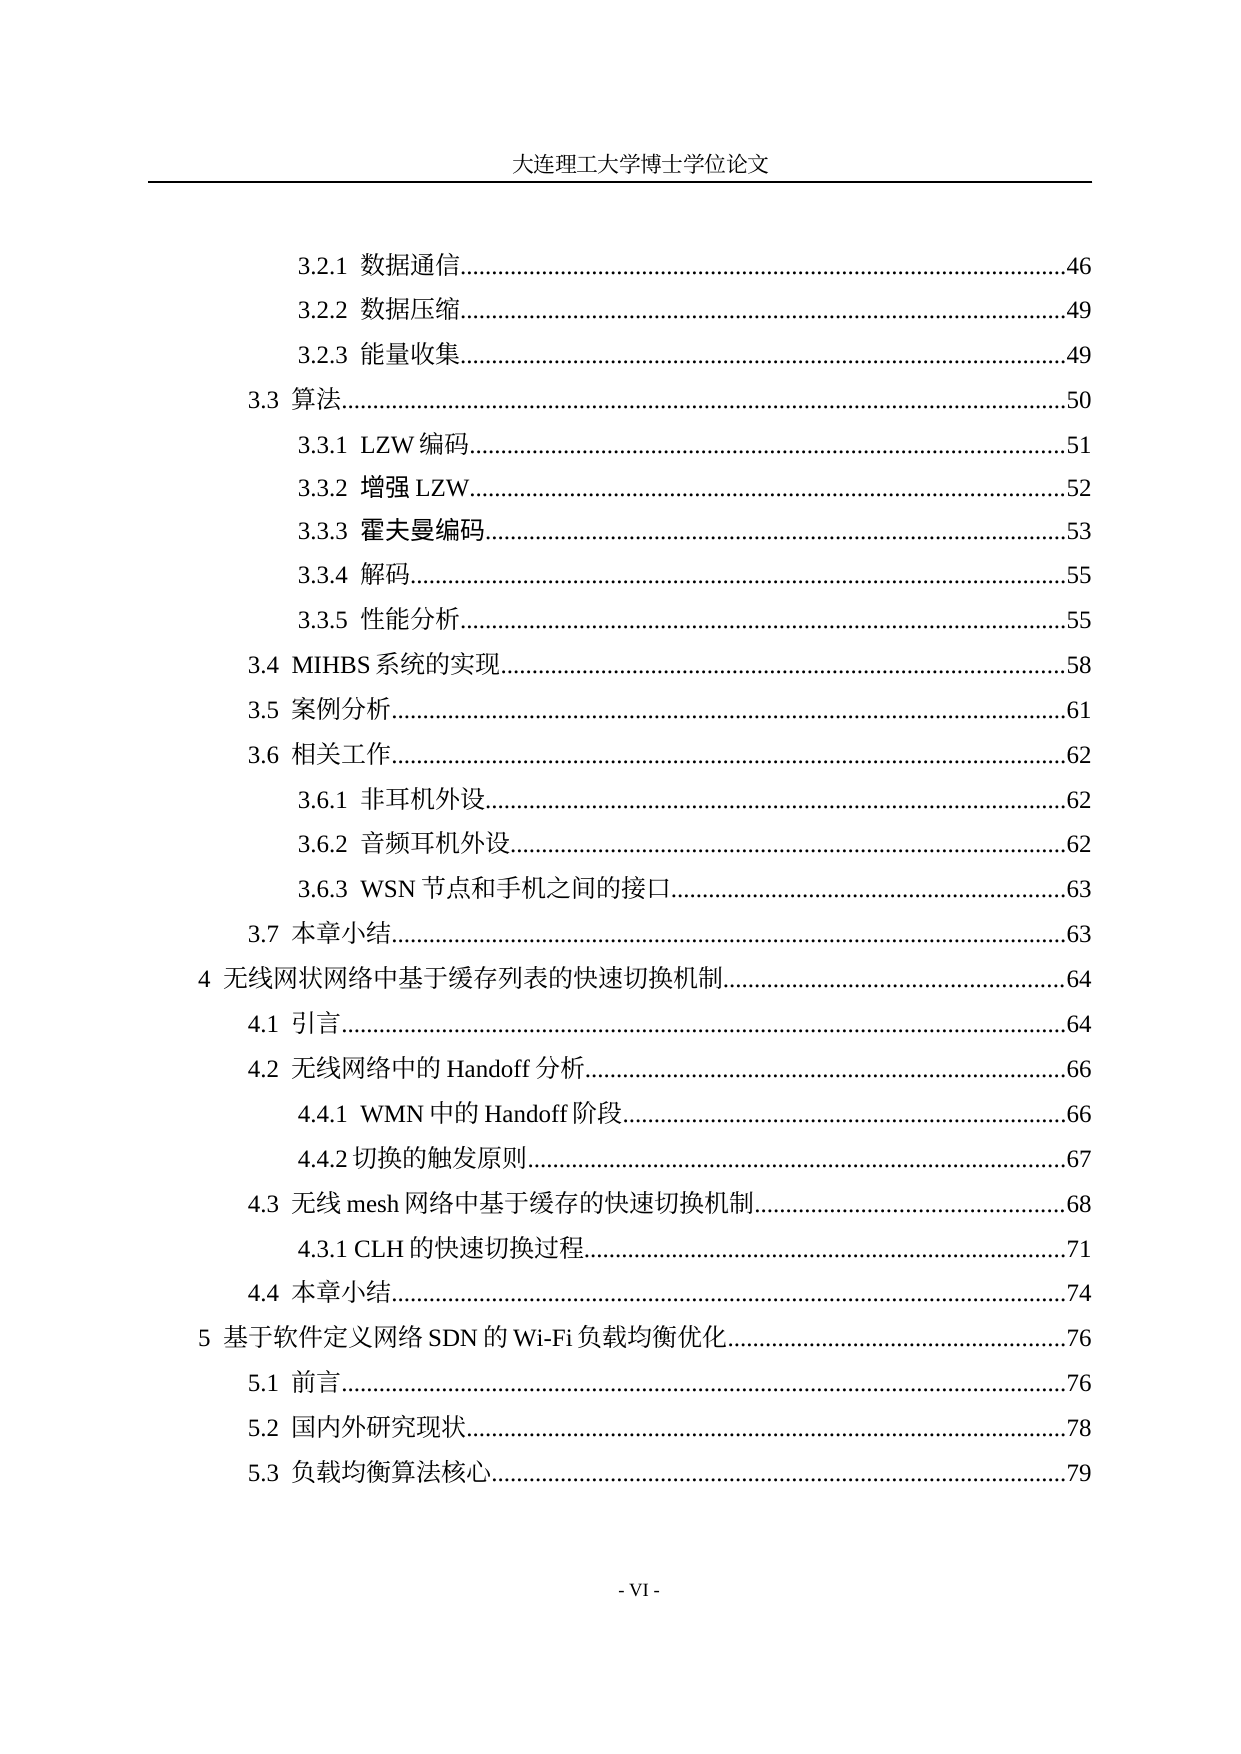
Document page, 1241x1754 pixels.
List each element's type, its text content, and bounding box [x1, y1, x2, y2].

text 3.4 MIHBS系统的实现 58 [198, 644, 1092, 681]
text 3.7 本章小结 63 [198, 914, 1092, 950]
text 4.4.2切换的触发原则 67 [248, 1138, 1092, 1174]
text 5.1 前言 76 [198, 1363, 1092, 1399]
text 3.6 相关工作 62 [198, 734, 1092, 770]
text 3.3.3 霍夫曼编码 53 [248, 512, 1092, 546]
text 3.3.2 增强LZW 52 [248, 470, 1092, 504]
text 3.3.4 解码 55 [248, 555, 1092, 591]
text 4.4.1 WMN中的Handoff阶段 66 [248, 1093, 1092, 1129]
text 3.3 算法 50 [198, 380, 1092, 416]
text 3.3.1 LZW编码 51 [248, 425, 1092, 461]
text 5.2 国内外研究现状 78 [198, 1408, 1092, 1444]
text 3.2.2 数据压缩 49 [248, 290, 1092, 326]
text 4.1 引言 64 [198, 1004, 1092, 1040]
text 3.3.5 性能分析 55 [248, 600, 1092, 636]
text 3.5 案例分析 61 [198, 689, 1092, 725]
text 3.2.1 数据通信 46 [248, 245, 1092, 281]
text 4.2 无线网络中的Handoff分析 66 [198, 1049, 1092, 1084]
text 4.4 本章小结 74 [198, 1273, 1092, 1309]
text 3.2.3 能量收集 49 [248, 335, 1092, 371]
text 4.3.1 CLH的快速切换过程 71 [248, 1228, 1092, 1264]
text 5 基于软件定义网络SDN的Wi-Fi负载均衡优化 76 [198, 1318, 1092, 1354]
text 5.3 负载均衡算法核心 79 [198, 1453, 1092, 1489]
text 3.6.3 WSN节点和手机之间的接口 63 [248, 869, 1092, 905]
text 3.6.2 音频耳机外设 62 [248, 824, 1092, 860]
text 4.3 无线mesh网络中基于缓存的快速切换机制 68 [198, 1183, 1092, 1219]
text 3.6.1 非耳机外设 62 [248, 779, 1092, 815]
text 4 无线网状网络中基于缓存列表的快速切换机制 64 [198, 959, 1092, 995]
